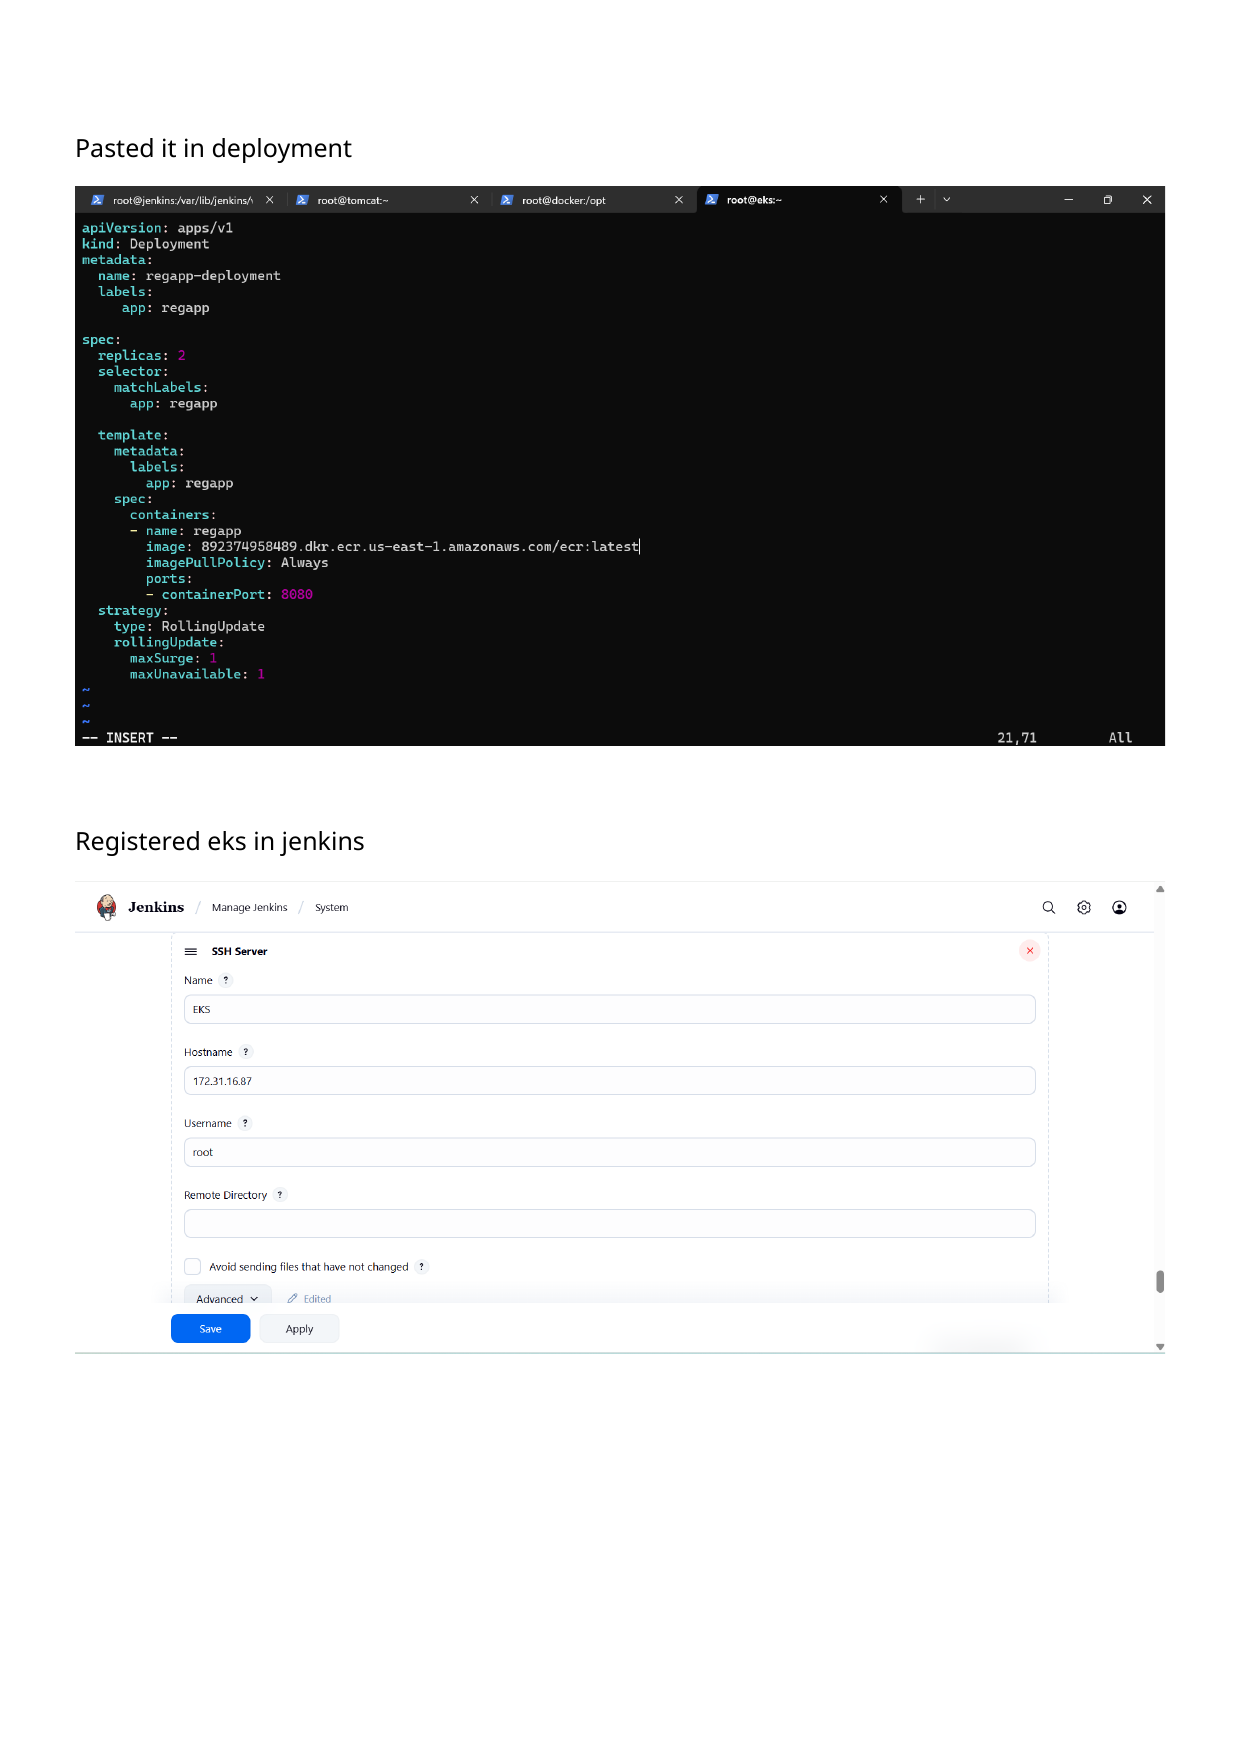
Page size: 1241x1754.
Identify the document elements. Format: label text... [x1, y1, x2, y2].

text Registered eks in jenkins [75, 823, 1165, 857]
text Pasted it in deployment [75, 131, 1165, 165]
picture [75, 879, 1166, 1354]
picture [75, 186, 1166, 746]
